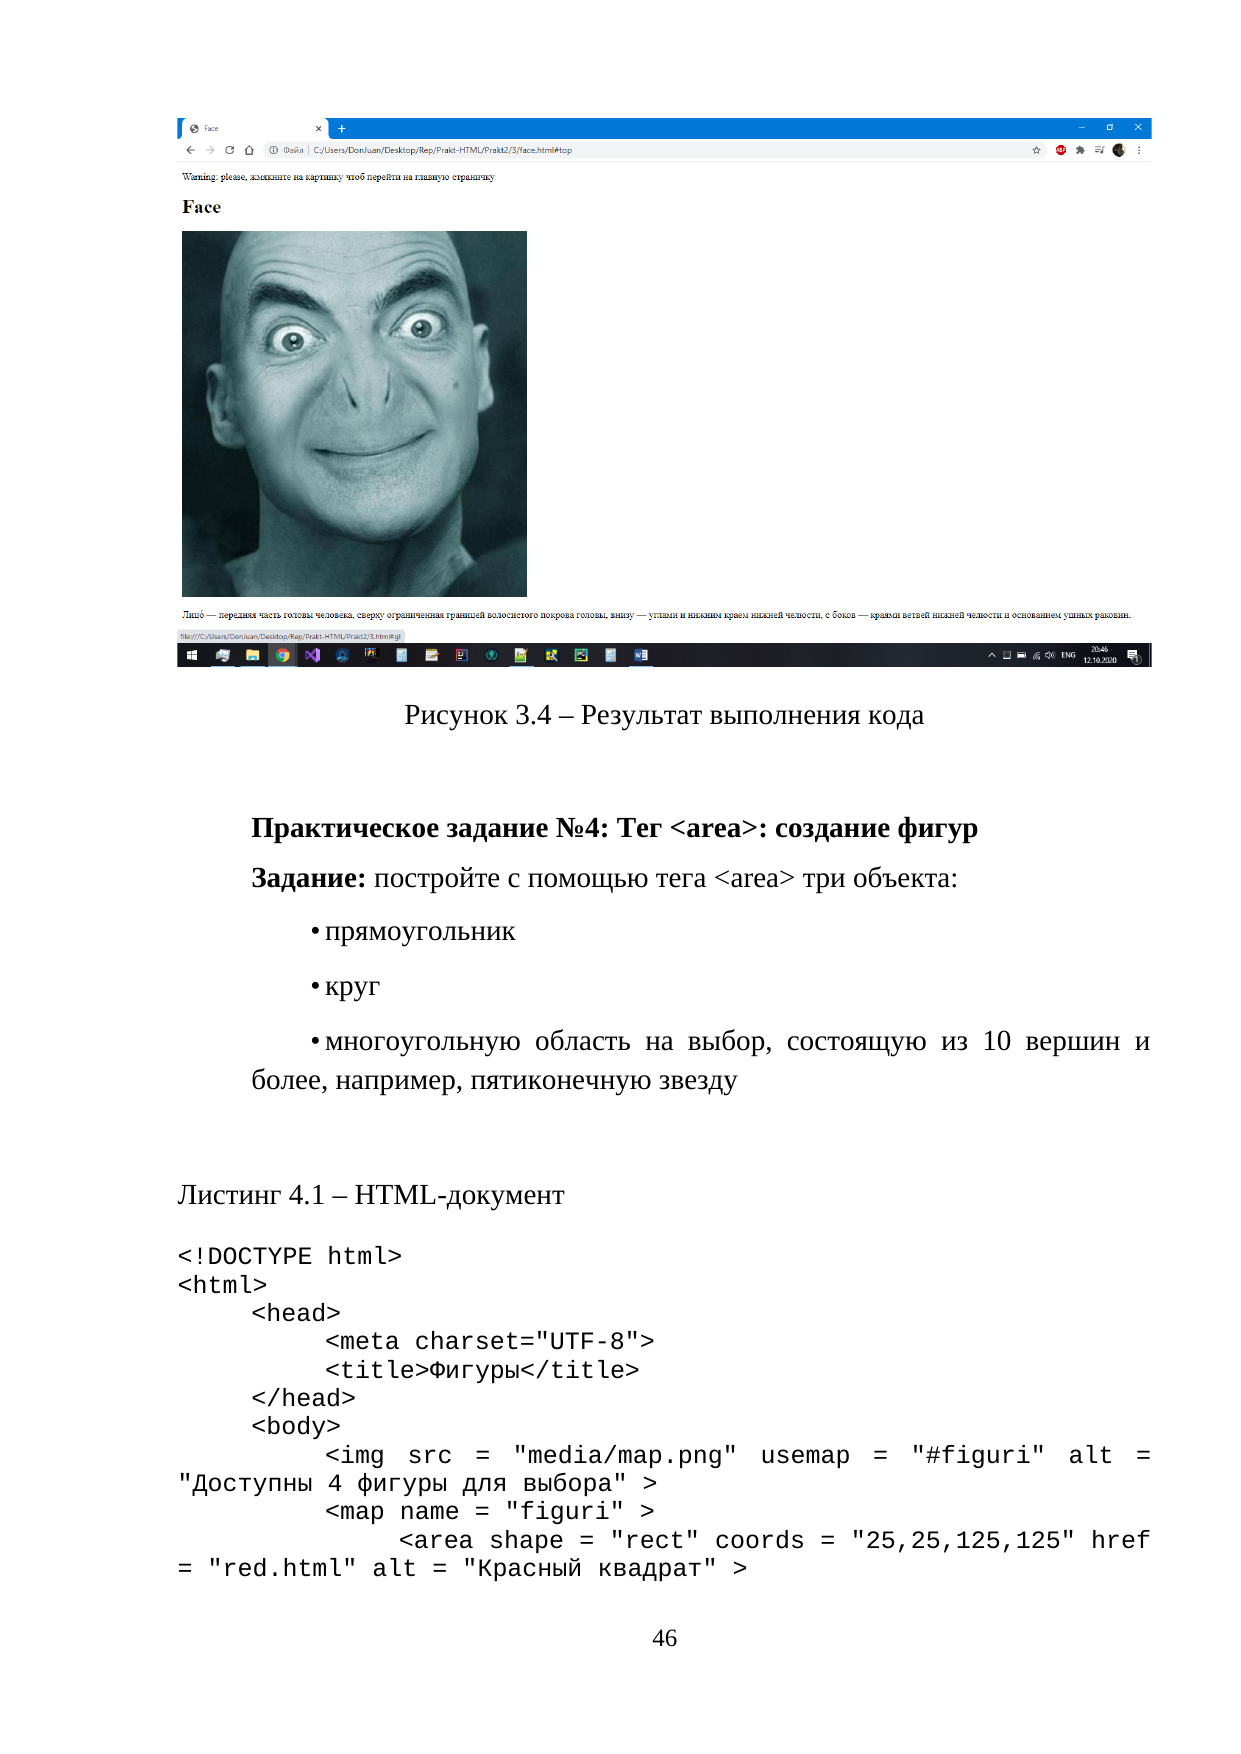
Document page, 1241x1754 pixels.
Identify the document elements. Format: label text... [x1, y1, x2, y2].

list многоугольную область на выбор, состоящую из 10 вершин и более, например, пятиконечную звезду [251, 1023, 1152, 1096]
text Листинг 4.1 – HTML-документ [177, 1177, 1152, 1211]
text <head> [177, 1301, 1152, 1329]
text <meta charset="UTF-8"> [177, 1329, 1152, 1357]
text <body> [177, 1414, 1152, 1442]
text Практическое задание №4: Тег <area>: создание фигур [177, 810, 1152, 843]
picture [177, 118, 1152, 667]
text Задание: постройте с помощью тега <area> три объекта: [251, 860, 1152, 894]
list прямоугольник [251, 913, 1152, 947]
text <title>Фигуры</title> [177, 1357, 1152, 1386]
text </head> [177, 1386, 1152, 1414]
list круг [251, 968, 1152, 1002]
text <!DOCTYPE html> [177, 1244, 1152, 1272]
text <img src = "media/map.png" usemap = "#figuri" alt = "Доступны 4 фигуры для выбора" > [177, 1442, 1152, 1499]
text <area shape = "rect" coords = "25,25,125,125" href = "red.html" alt = "Красный квадрат" > [177, 1527, 1152, 1584]
text <html> [177, 1272, 1152, 1301]
text <map name = "figuri" > [177, 1499, 1152, 1527]
text Рисунок 3.4 – Результат выполнения кода [177, 697, 1152, 731]
